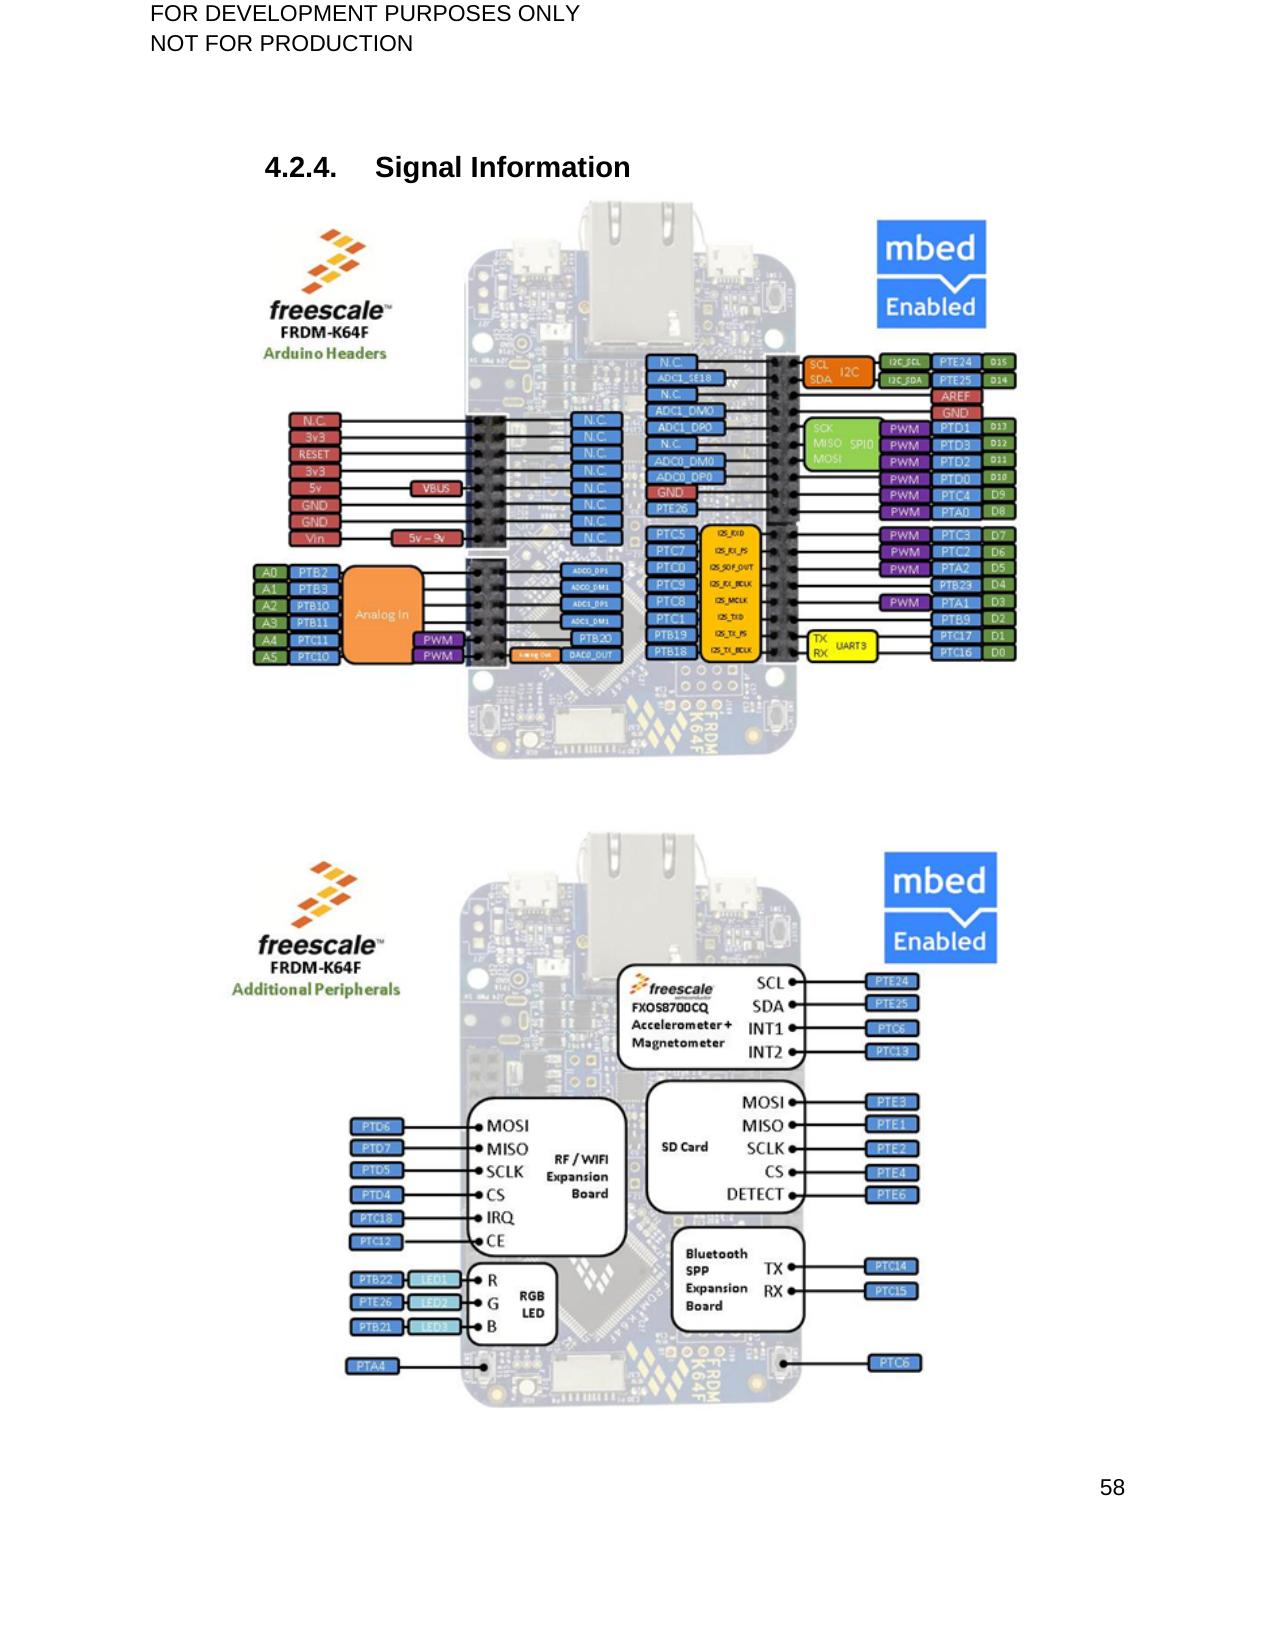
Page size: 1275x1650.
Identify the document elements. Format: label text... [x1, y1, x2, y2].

picture [219, 188, 1056, 816]
picture [206, 819, 1069, 1466]
subtitle Signal Information [337, 150, 1125, 183]
